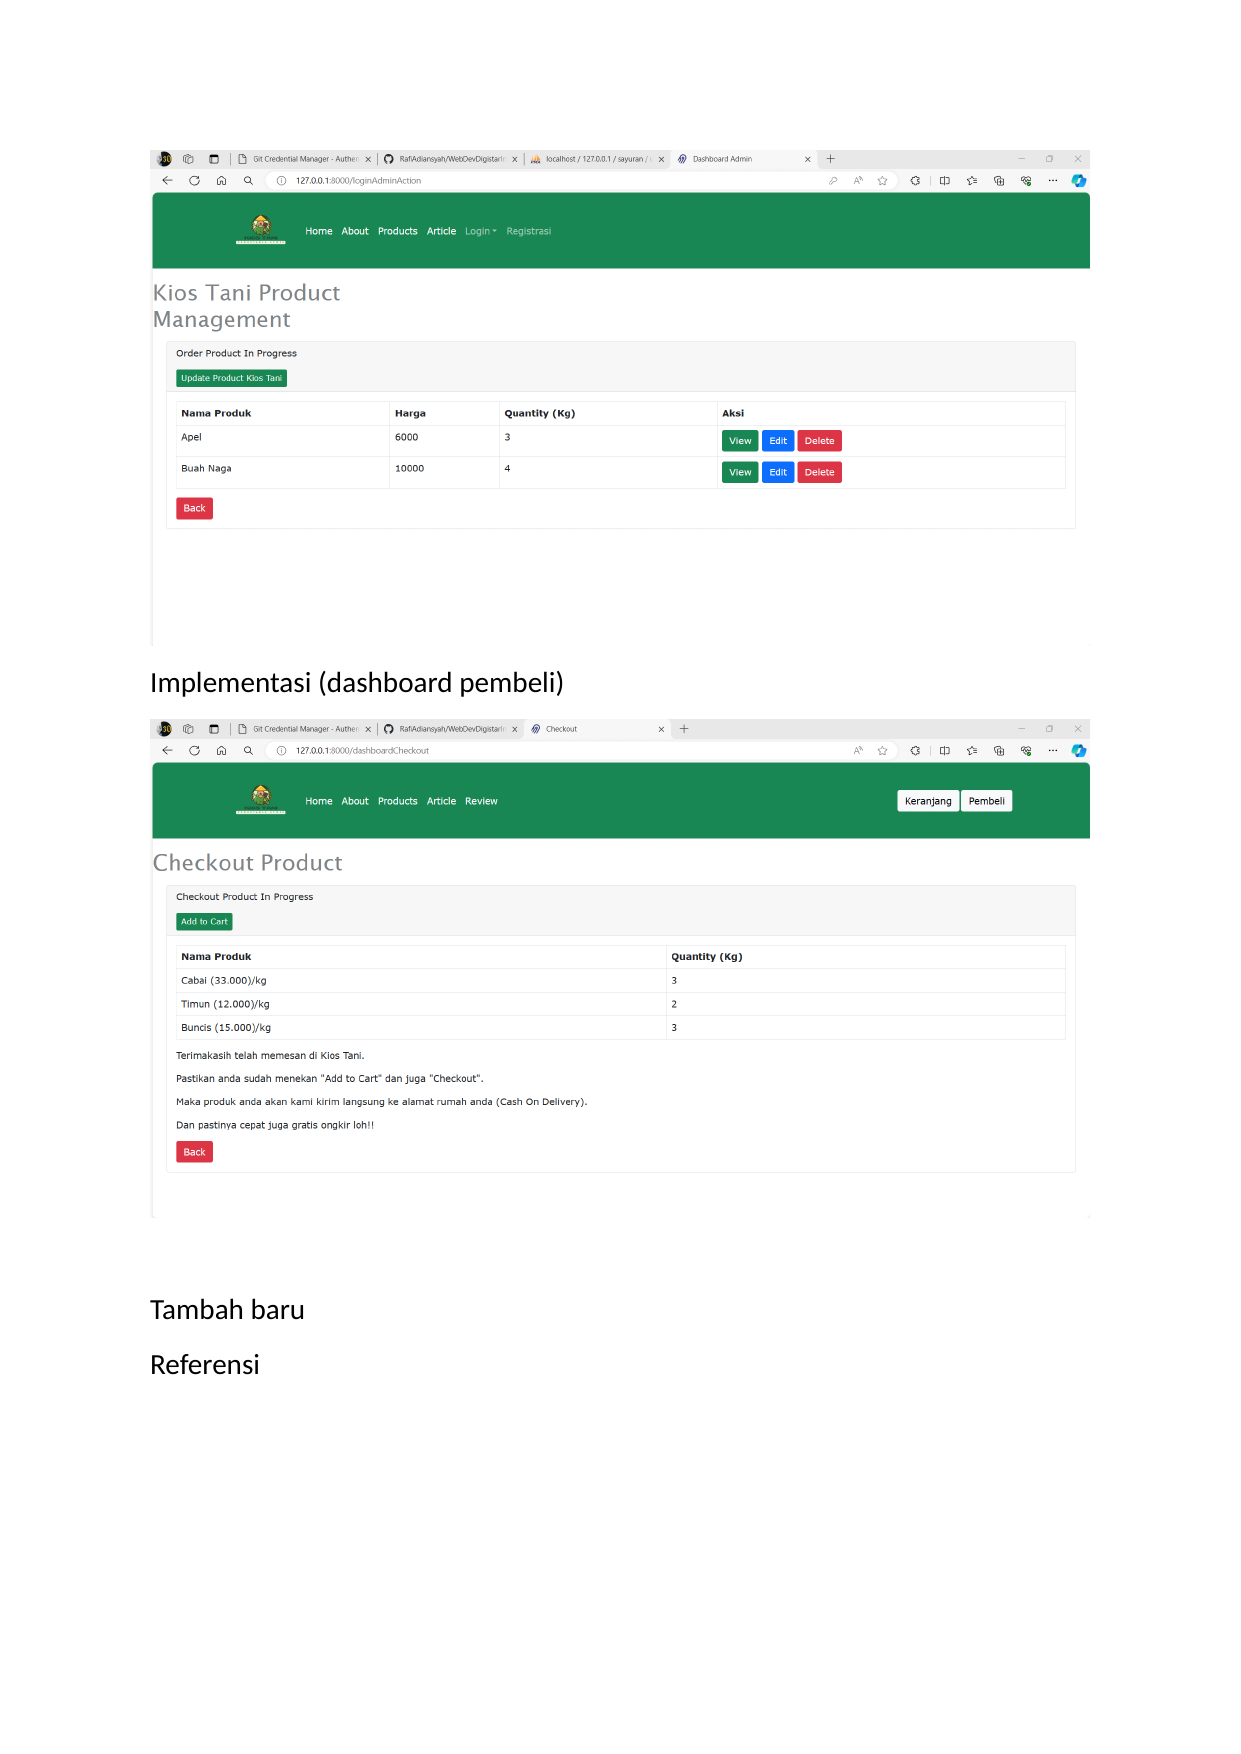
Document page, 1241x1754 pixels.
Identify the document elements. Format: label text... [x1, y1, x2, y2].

picture [150, 719, 1091, 1218]
picture [150, 150, 1091, 646]
text Tambah baru [150, 1291, 1090, 1327]
text Implementasi (dashboard pembeli) [150, 664, 1090, 700]
text Referensi [150, 1346, 1090, 1382]
